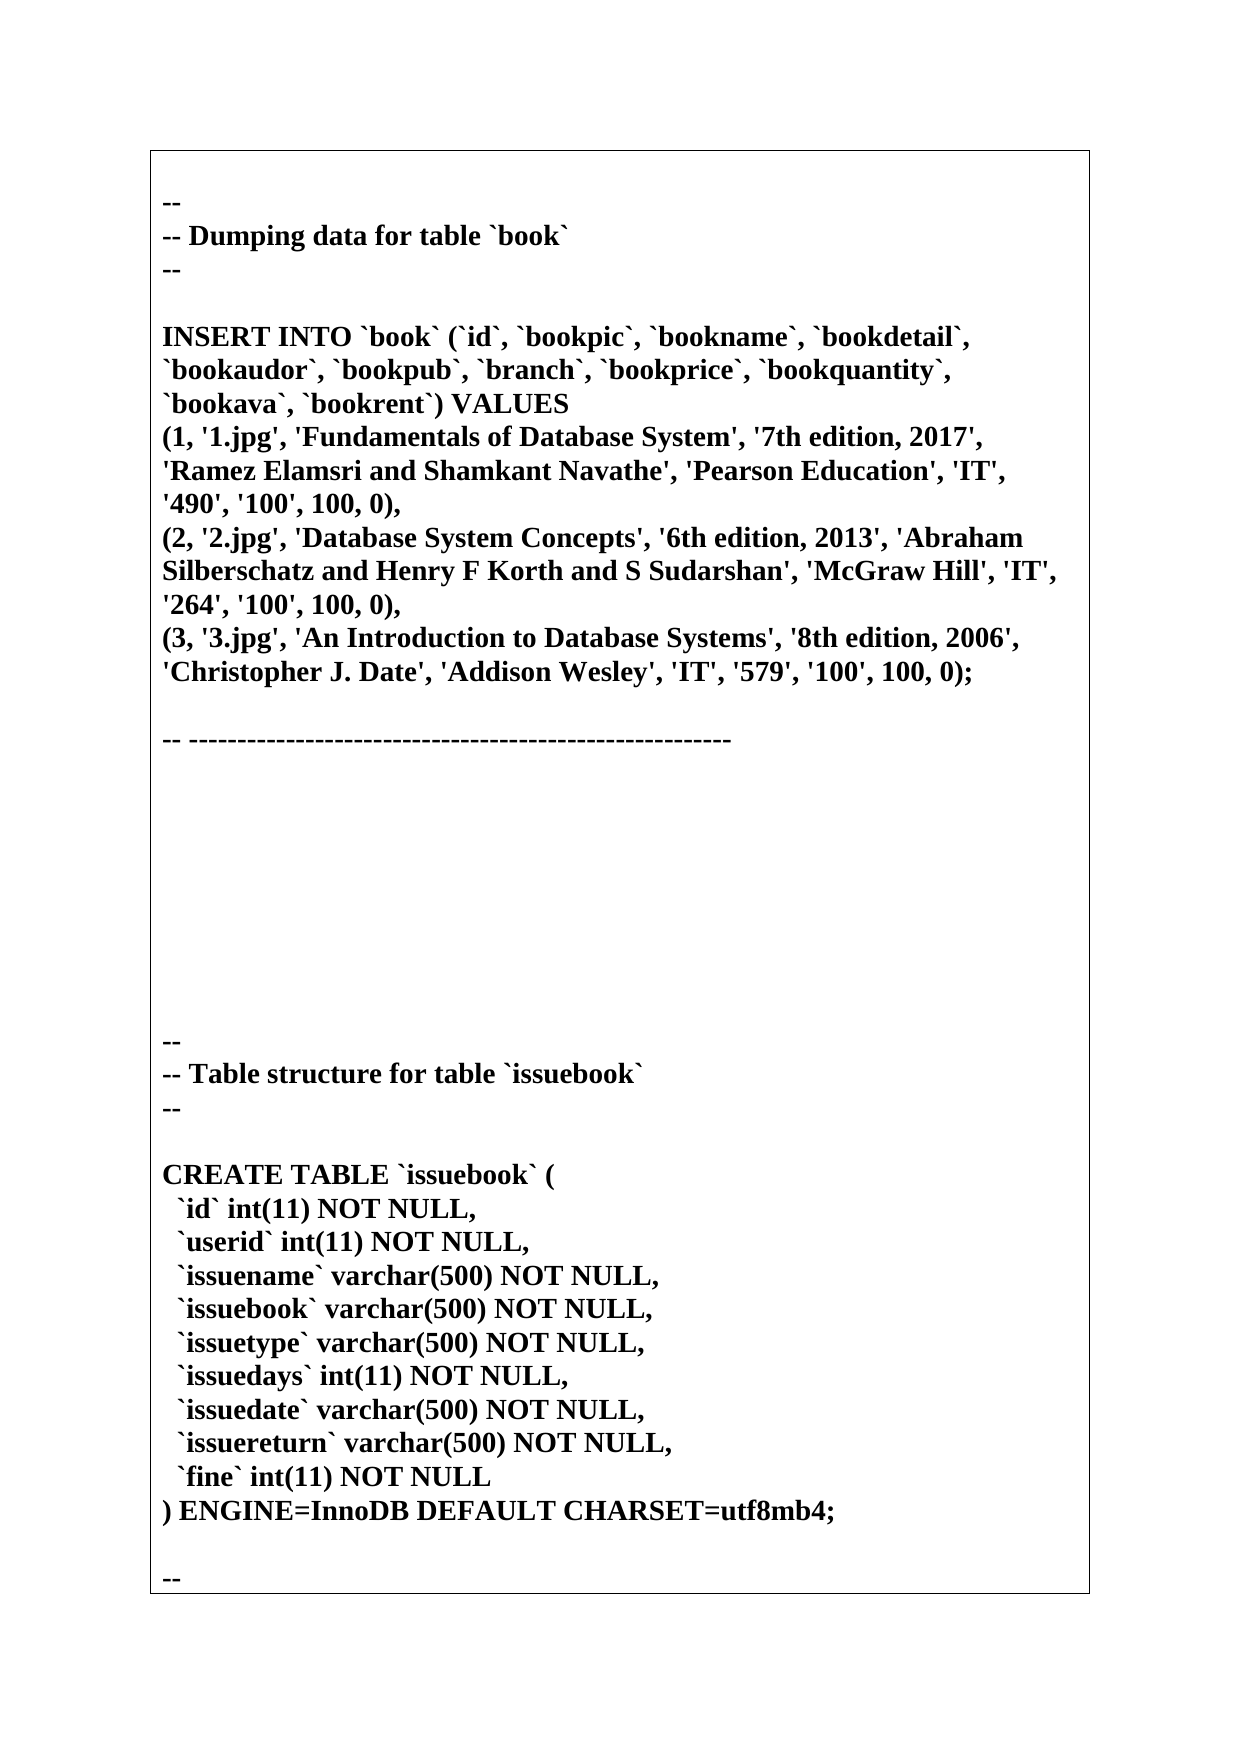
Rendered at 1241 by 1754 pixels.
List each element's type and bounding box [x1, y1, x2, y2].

table_header [151, 151, 1089, 1593]
